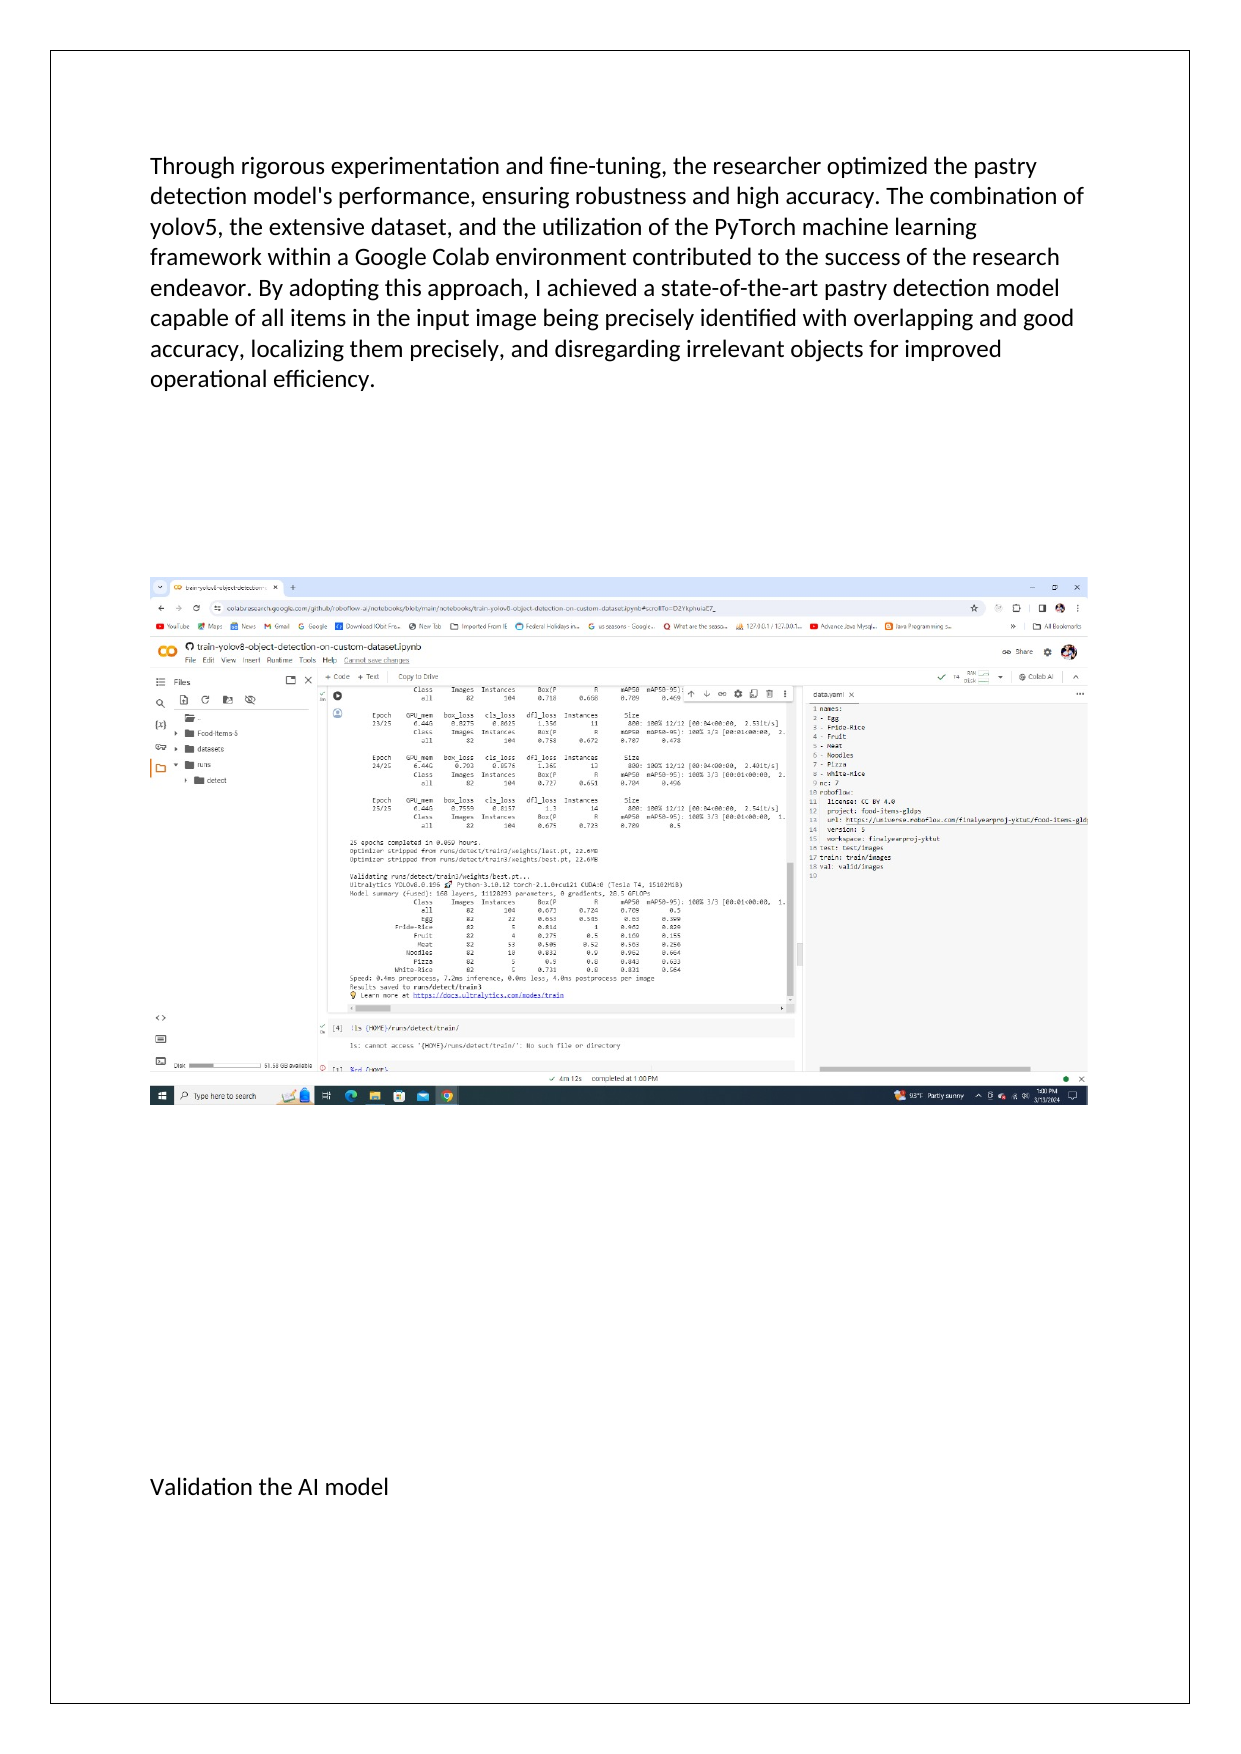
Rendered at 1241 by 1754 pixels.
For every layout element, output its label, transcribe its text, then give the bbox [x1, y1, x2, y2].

text Validation the AI model [150, 1471, 1090, 1501]
text Through rigorous experimentation and fine-tuning, the researcher optimized the pastry detection model's performance, ensuring robustness and high accuracy. The combination of yolov5, the extensive dataset, and the utilization of the PyTorch machine learning framework within a Google Colab environment contributed to the success of the research endeavor. By adopting this approach, I achieved a state-of-the-art pastry detection model capable of all items in the input image being precisely identified with overlapping and good accuracy, localizing them precisely, and disregarding irrelevant objects for improved operational efficiency. [150, 150, 1090, 394]
picture [150, 577, 1088, 1105]
